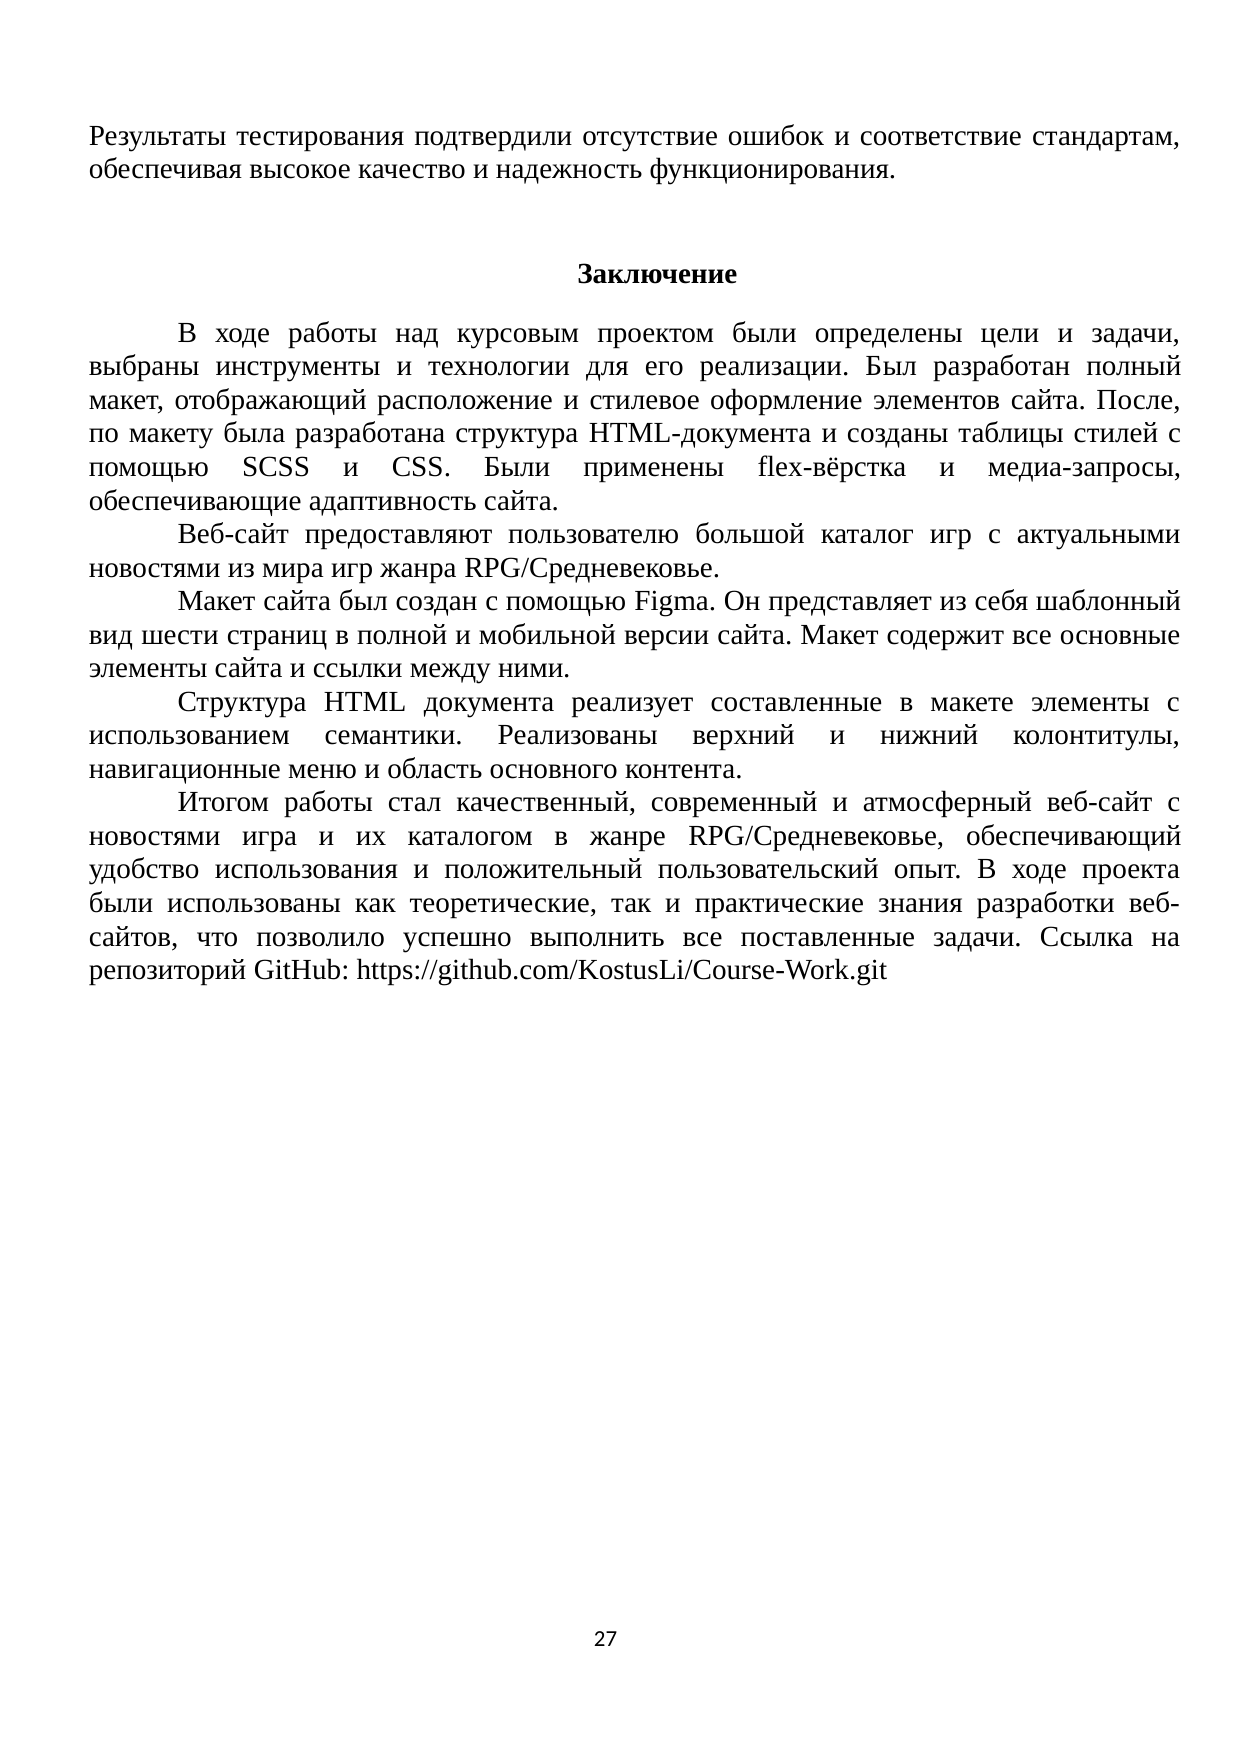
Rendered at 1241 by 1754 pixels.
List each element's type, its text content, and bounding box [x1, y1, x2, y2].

text Структура HTML документа реализует составленные в макете элементы с использованием семантики. Реализованы верхний и нижний колонтитулы, навигационные меню и область основного контента. [88, 684, 1181, 784]
text Итогом работы стал качественный, современный и атмосферный веб-сайт с новостями игра и их каталогом в жанре RPG/Средневековье, обеспечивающий удобство использования и положительный пользовательский опыт. В ходе проекта были использованы как теоретические, так и практические знания разработки веб-сайтов, что позволило успешно выполнить все поставленные задачи. Ссылка на репозиторий GitHub: https://github.com/KostusLi/Course-Work.git [88, 784, 1181, 986]
text Макет сайта был создан с помощью Figma. Он представляет из себя шаблонный вид шести страниц в полной и мобильной версии сайта. Макет содержит все основные элементы сайта и ссылки между ними. [88, 583, 1181, 684]
text В ходе работы над курсовым проектом были определены цели и задачи, выбраны инструменты и технологии для его реализации. Был разработан полный макет, отображающий расположение и стилевое оформление элементов сайта. После, по макету была разработана структура HTML-документа и созданы таблицы стилей с помощью SCSS и CSS. Были применены flex-вёрстка и медиа-запросы, обеспечивающие адаптивность сайта. [88, 315, 1181, 516]
text Веб-сайт предоставляют пользователю большой каталог игр с актуальными новостями из мира игр жанра RPG/Средневековье. [88, 516, 1181, 583]
subtitle Заключение [133, 256, 1093, 290]
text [88, 118, 1181, 185]
